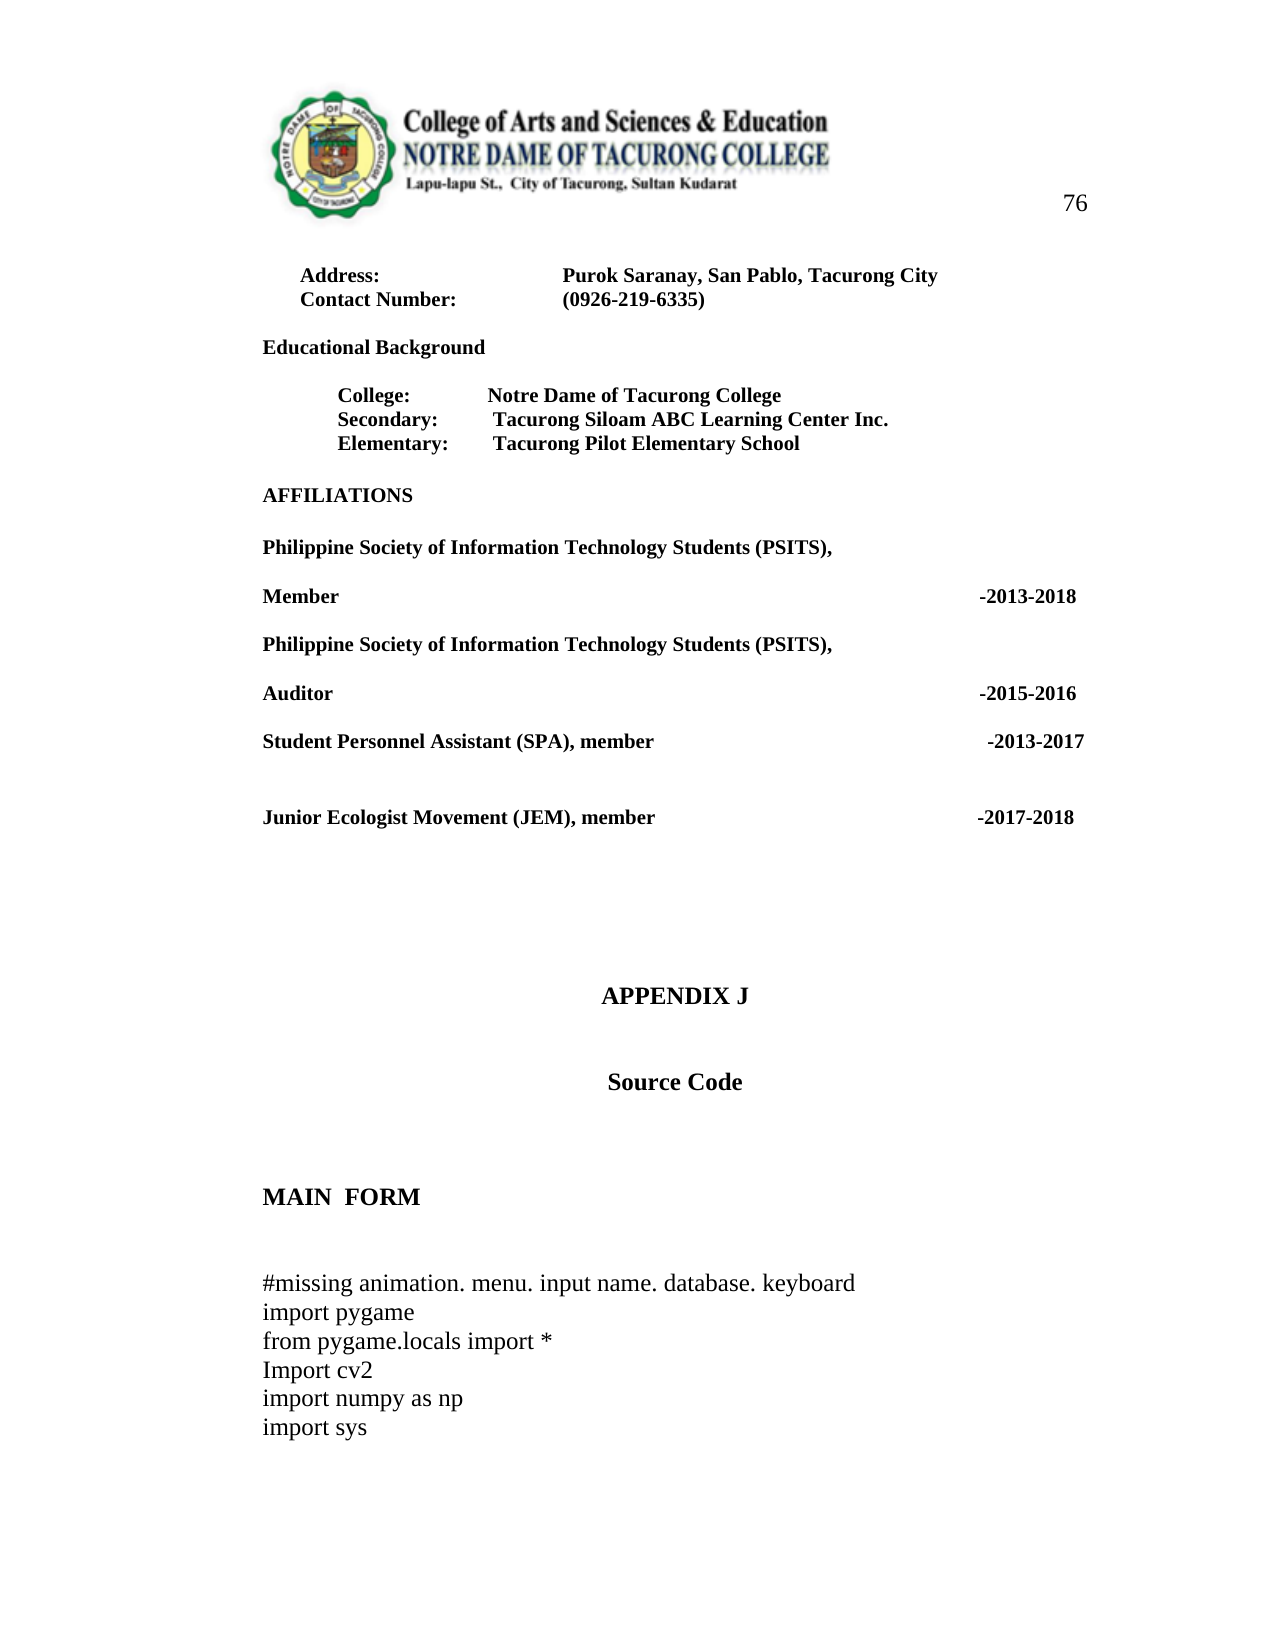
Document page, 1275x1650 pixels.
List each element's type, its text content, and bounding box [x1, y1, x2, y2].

text Contact Number: (0926-219-6335) [262, 287, 1087, 311]
text Auditor -2015-2016 [262, 680, 1078, 704]
picture [252, 80, 885, 235]
text APPENDIX J [262, 981, 1087, 1010]
text Import cv2 [262, 1355, 1087, 1383]
text Student Personnel Assistant (SPA), member -2013-2017 [262, 729, 1087, 781]
text Junior Ecologist Movement (JEM), member -2017-2018 [262, 805, 1087, 829]
text College: Notre Dame of Tacurong College [262, 383, 1087, 407]
text #missing animation. menu. input name. database. keyboard [262, 1268, 1087, 1297]
text MAIN FORM [262, 1182, 1087, 1211]
text from pygame.locals import * [262, 1326, 1087, 1355]
text Address: Purok Saranay, San Pablo, Tacurong City [300, 262, 1087, 287]
text Philippine Society of Information Technology Students (PSITS), [262, 535, 1087, 559]
text import numpy as np [262, 1383, 1087, 1412]
text Philippine Society of Information Technology Students (PSITS), [262, 632, 1078, 656]
text AFFILIATIONS [262, 483, 1087, 507]
text Secondary: Tacurong Siloam ABC Learning Center Inc. [262, 407, 1087, 431]
text Member -2013-2018 [262, 583, 1087, 608]
text Elementary: Tacurong Pilot Elementary School [262, 431, 1087, 455]
text import sys [262, 1412, 1087, 1441]
text Source Code [262, 1067, 1087, 1096]
text Educational Background [262, 335, 1087, 359]
text import pygame [262, 1297, 1087, 1326]
